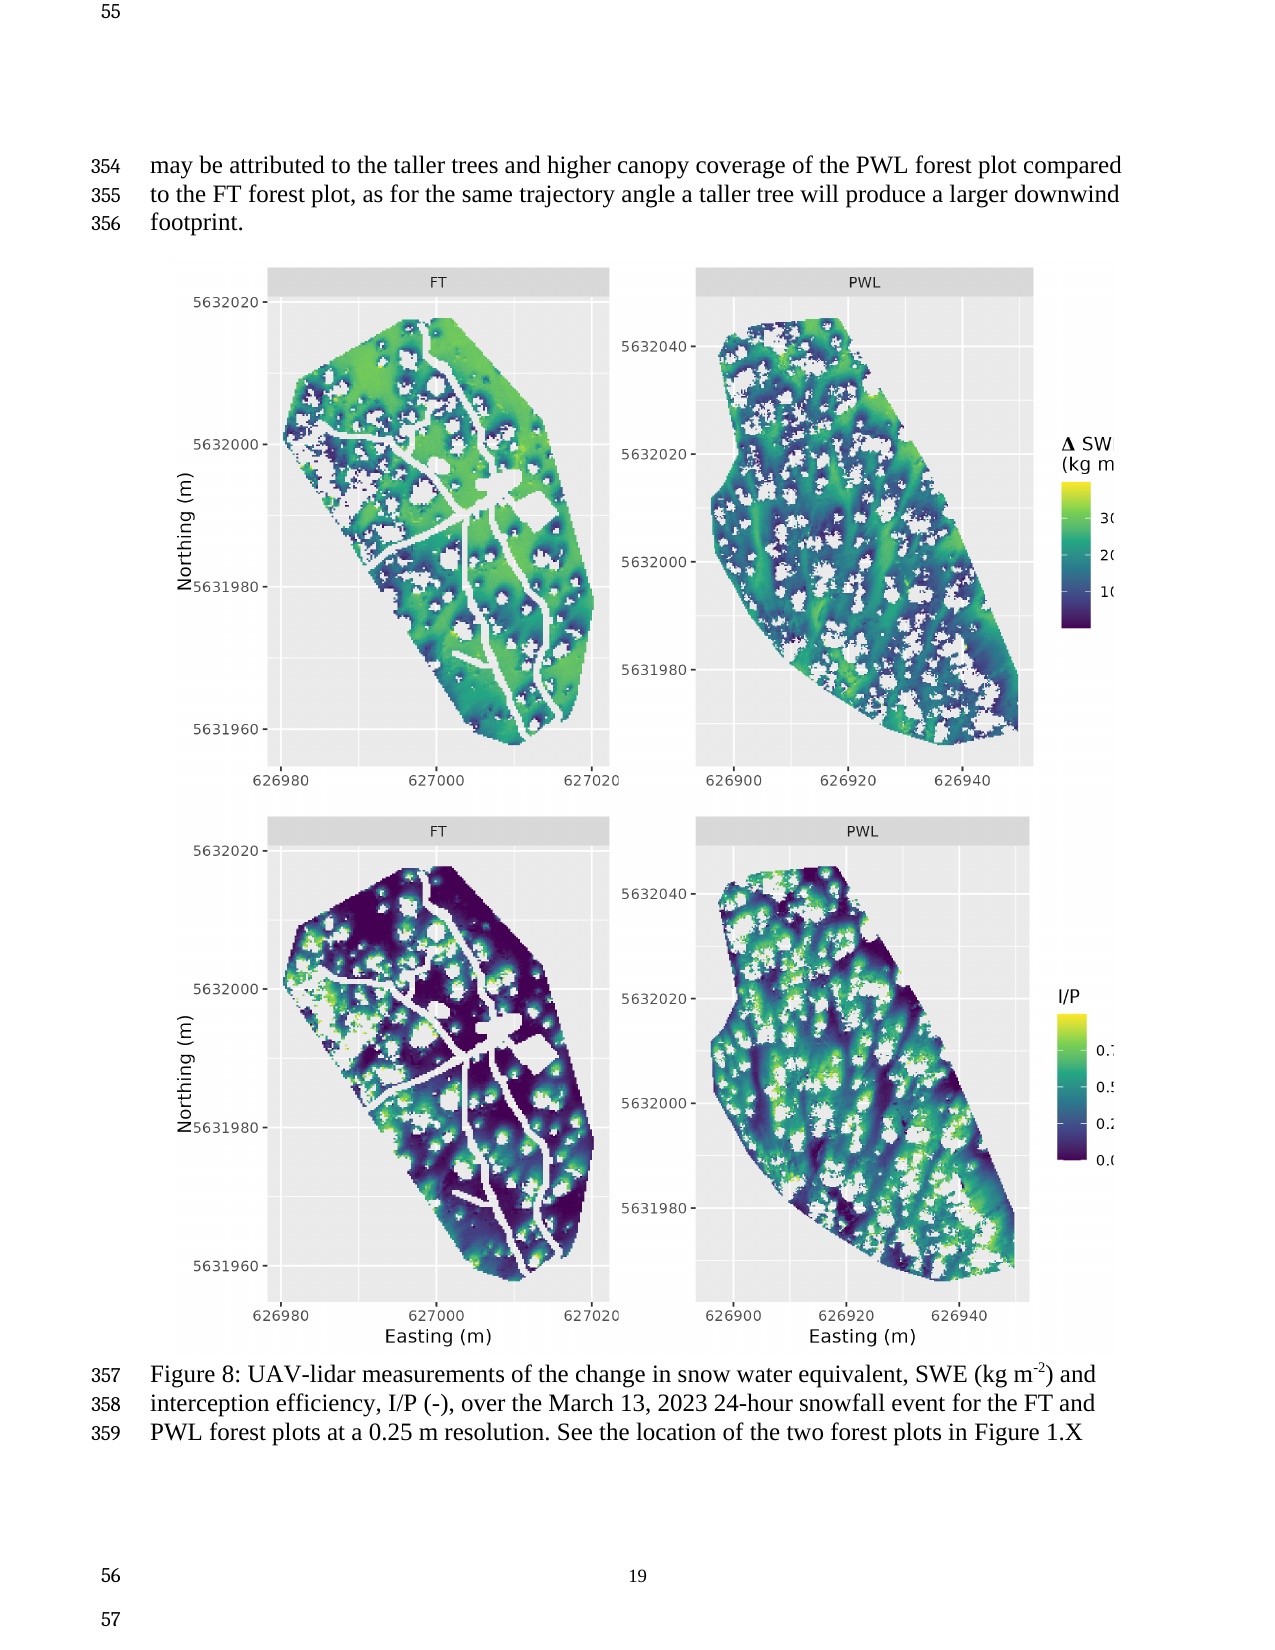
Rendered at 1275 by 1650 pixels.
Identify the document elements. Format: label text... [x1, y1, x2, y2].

picture [168, 258, 1114, 1356]
table_header Figure 8: UAV-lidar measurements of the change in snow water equivalent, SWE (kg m-2) and interception efficiency, I/P (-), over the March 13, 2023 24-hour snowfall event for the FT and PWL forest plots at a 0.25 m resolution. See the location of the two forest plots in Figure 1. [139, 255, 1114, 1359]
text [150, 150, 1125, 236]
